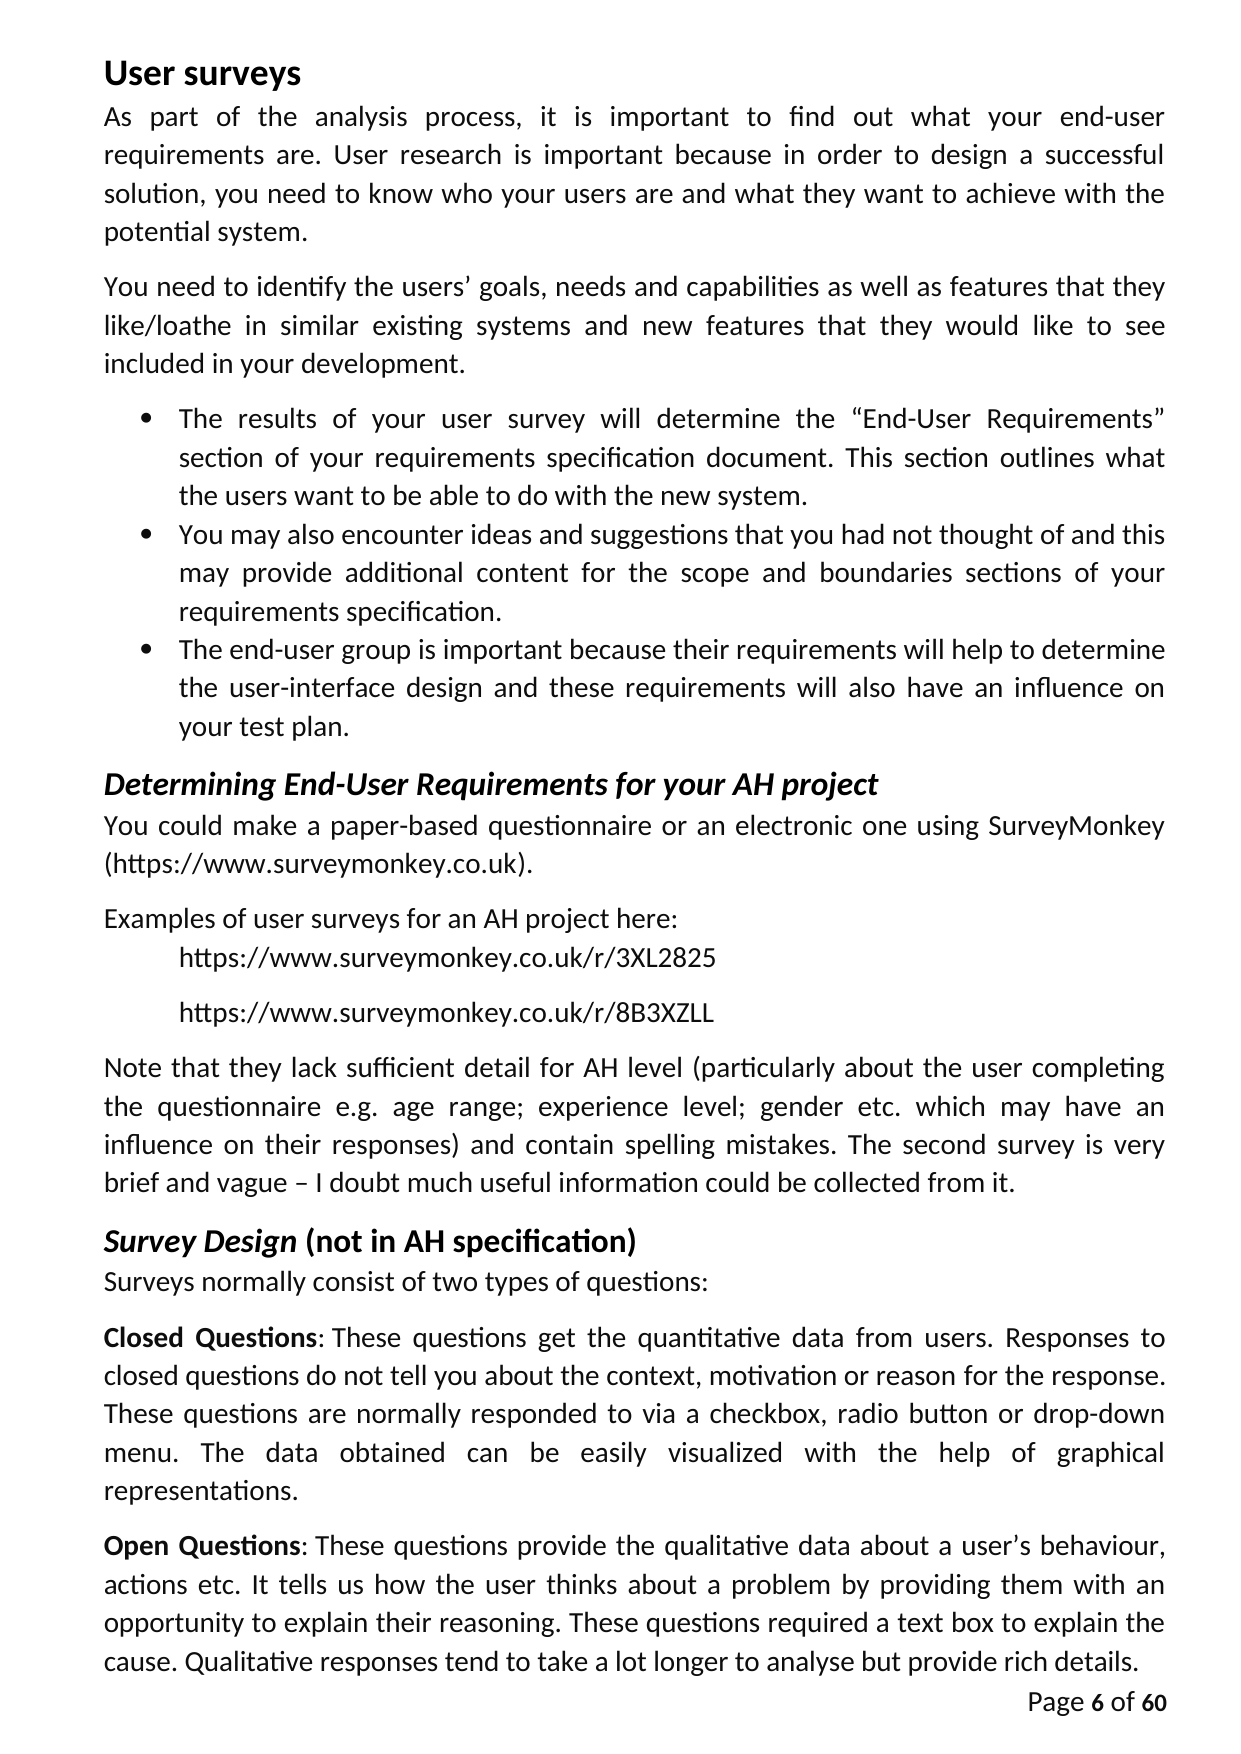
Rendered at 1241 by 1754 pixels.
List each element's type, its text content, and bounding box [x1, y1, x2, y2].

subtitle Survey Design (not in AH specification) [103, 1219, 1167, 1260]
subtitle Determining End-User Requirements for your AH project [103, 763, 1167, 804]
list You may also encounter ideas and suggestions that you had not thought of and this may provide additional content for the scope and boundaries sections of your requirements specification. [141, 516, 1167, 628]
subtitle User surveys [103, 48, 1167, 94]
text Closed Questions: These questions get the quantitative data from users. Responses to closed questions do not tell you about the context, motivation or reason for the response. These questions are normally responded to via a checkbox, radio button or drop-down menu. The data obtained can be easily visualized with the help of graphical representations. [103, 1319, 1167, 1508]
text You need to identify the users’ goals, needs and capabilities as well as features that they like/loathe in similar existing systems and new features that they would like to see included in your development. [103, 268, 1167, 381]
text You could make a paper-based questionnaire or an electronic one using SurveyMonkey (https://www.surveymonkey.co.uk). [103, 807, 1167, 881]
list The end-user group is important because their requirements will help to determine the user-interface design and these requirements will also have an influence on your test plan. [141, 631, 1167, 743]
list The results of your user survey will determine the “End-User Requirements” section of your requirements specification document. This section outlines what the users want to be able to do with the new system. [141, 400, 1167, 513]
text As part of the analysis process, it is important to find out what your end-user requirements are. User research is important because in order to design a successful solution, you need to know who your users are and what they want to achieve with the potential system. [103, 98, 1167, 249]
text Note that they lack sufficient detail for AH level (particularly about the user completing the questionnaire e.g. age range; experience level; gender etc. which may have an influence on their responses) and contain spelling mistakes. The second survey is very brief and vague – I doubt much useful information could be collected from it. [103, 1049, 1167, 1200]
text Surveys normally consist of two types of questions: [103, 1263, 1167, 1299]
text https://www.surveymonkey.co.uk/r/8B3XZLL [178, 994, 1167, 1030]
text Examples of user surveys for an AH project here: https://www.surveymonkey.co.uk/r/3XL2825 [103, 901, 1167, 974]
text Open Questions: These questions provide the qualitative data about a user’s behaviour, actions etc. It tells us how the user thinks about a problem by providing them with an opportunity to explain their reasoning. These questions required a text box to explain the cause. Qualitative responses tend to take a lot longer to analyse but provide rich details. [103, 1527, 1167, 1678]
